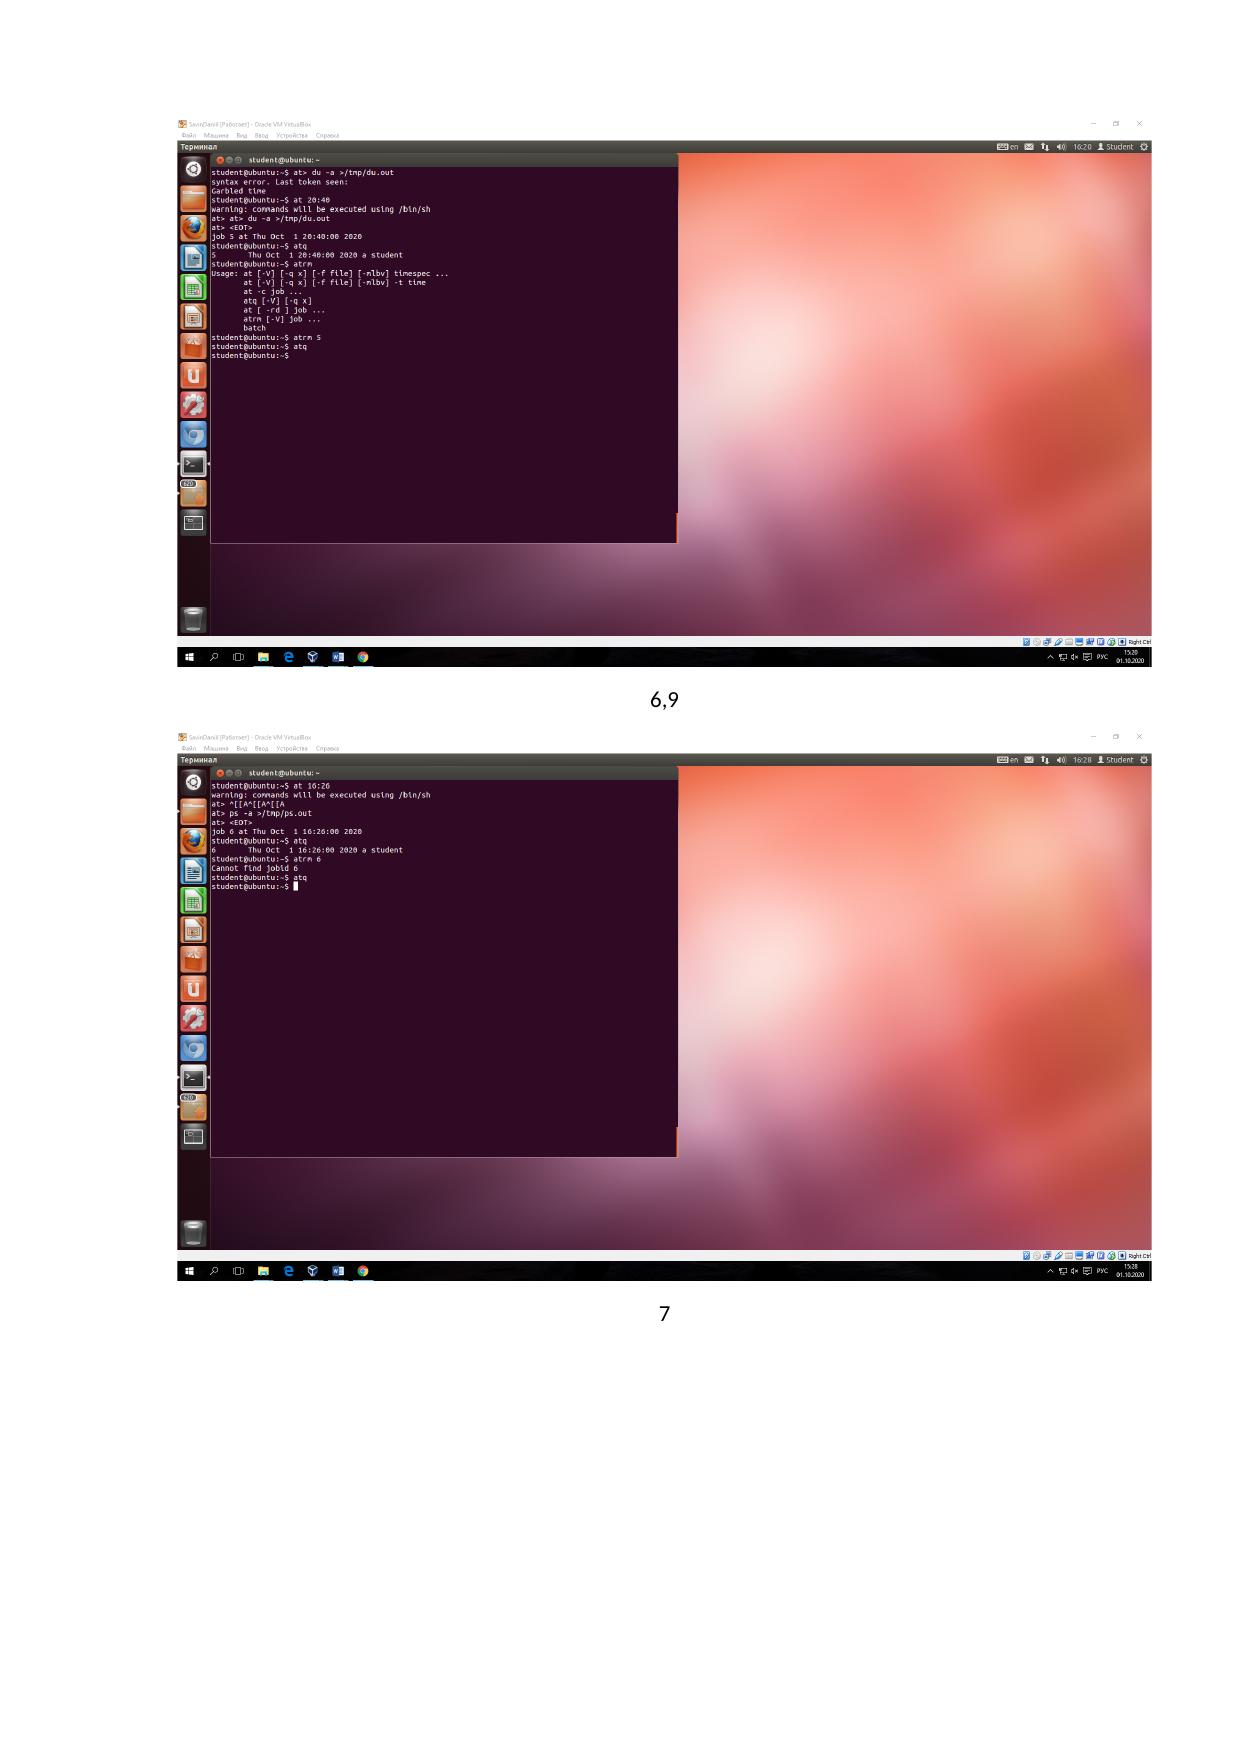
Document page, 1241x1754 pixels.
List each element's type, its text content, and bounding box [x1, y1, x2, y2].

picture [177, 732, 1152, 1281]
text 7 [177, 1299, 1152, 1327]
text 6,9 [177, 685, 1152, 713]
picture [177, 118, 1152, 667]
